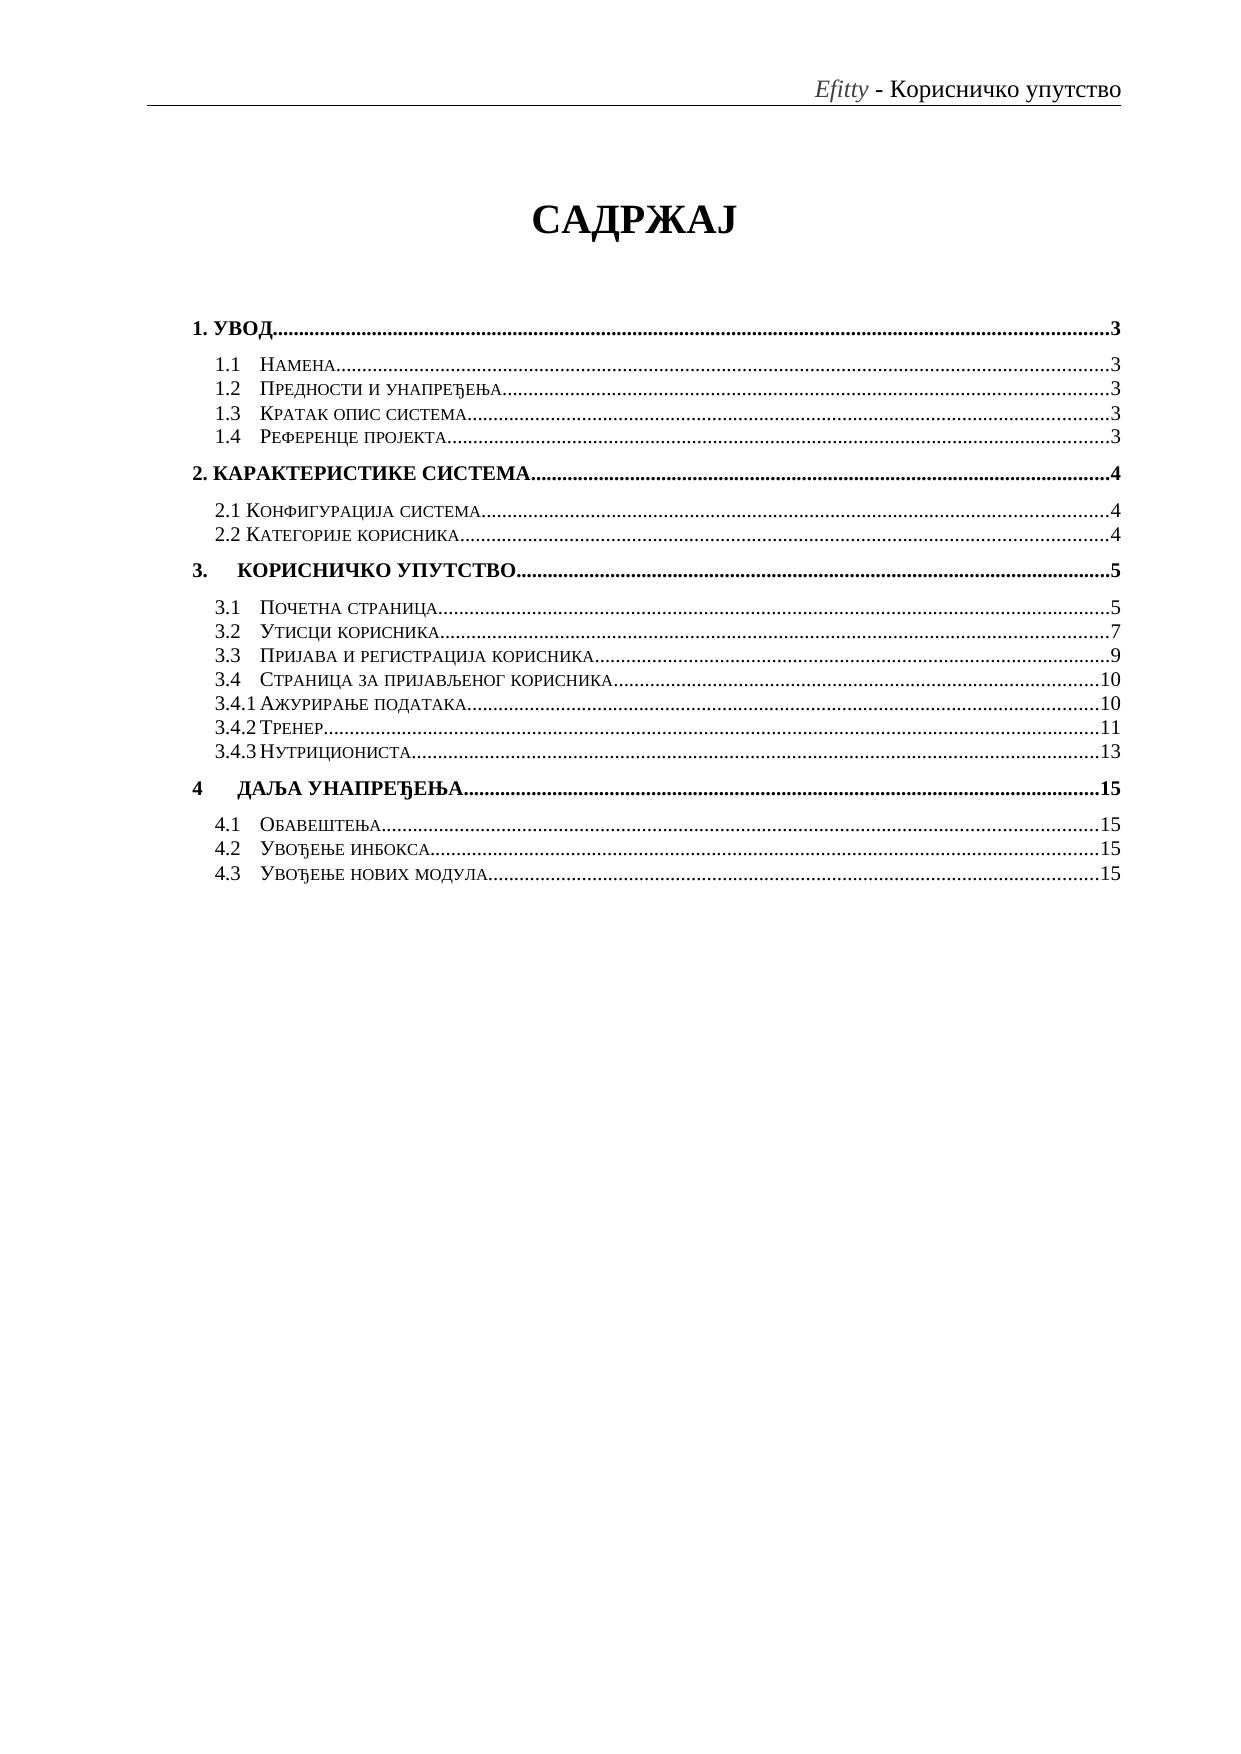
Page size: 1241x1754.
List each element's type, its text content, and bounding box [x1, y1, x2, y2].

text САДРЖАЈ [147, 195, 1121, 243]
